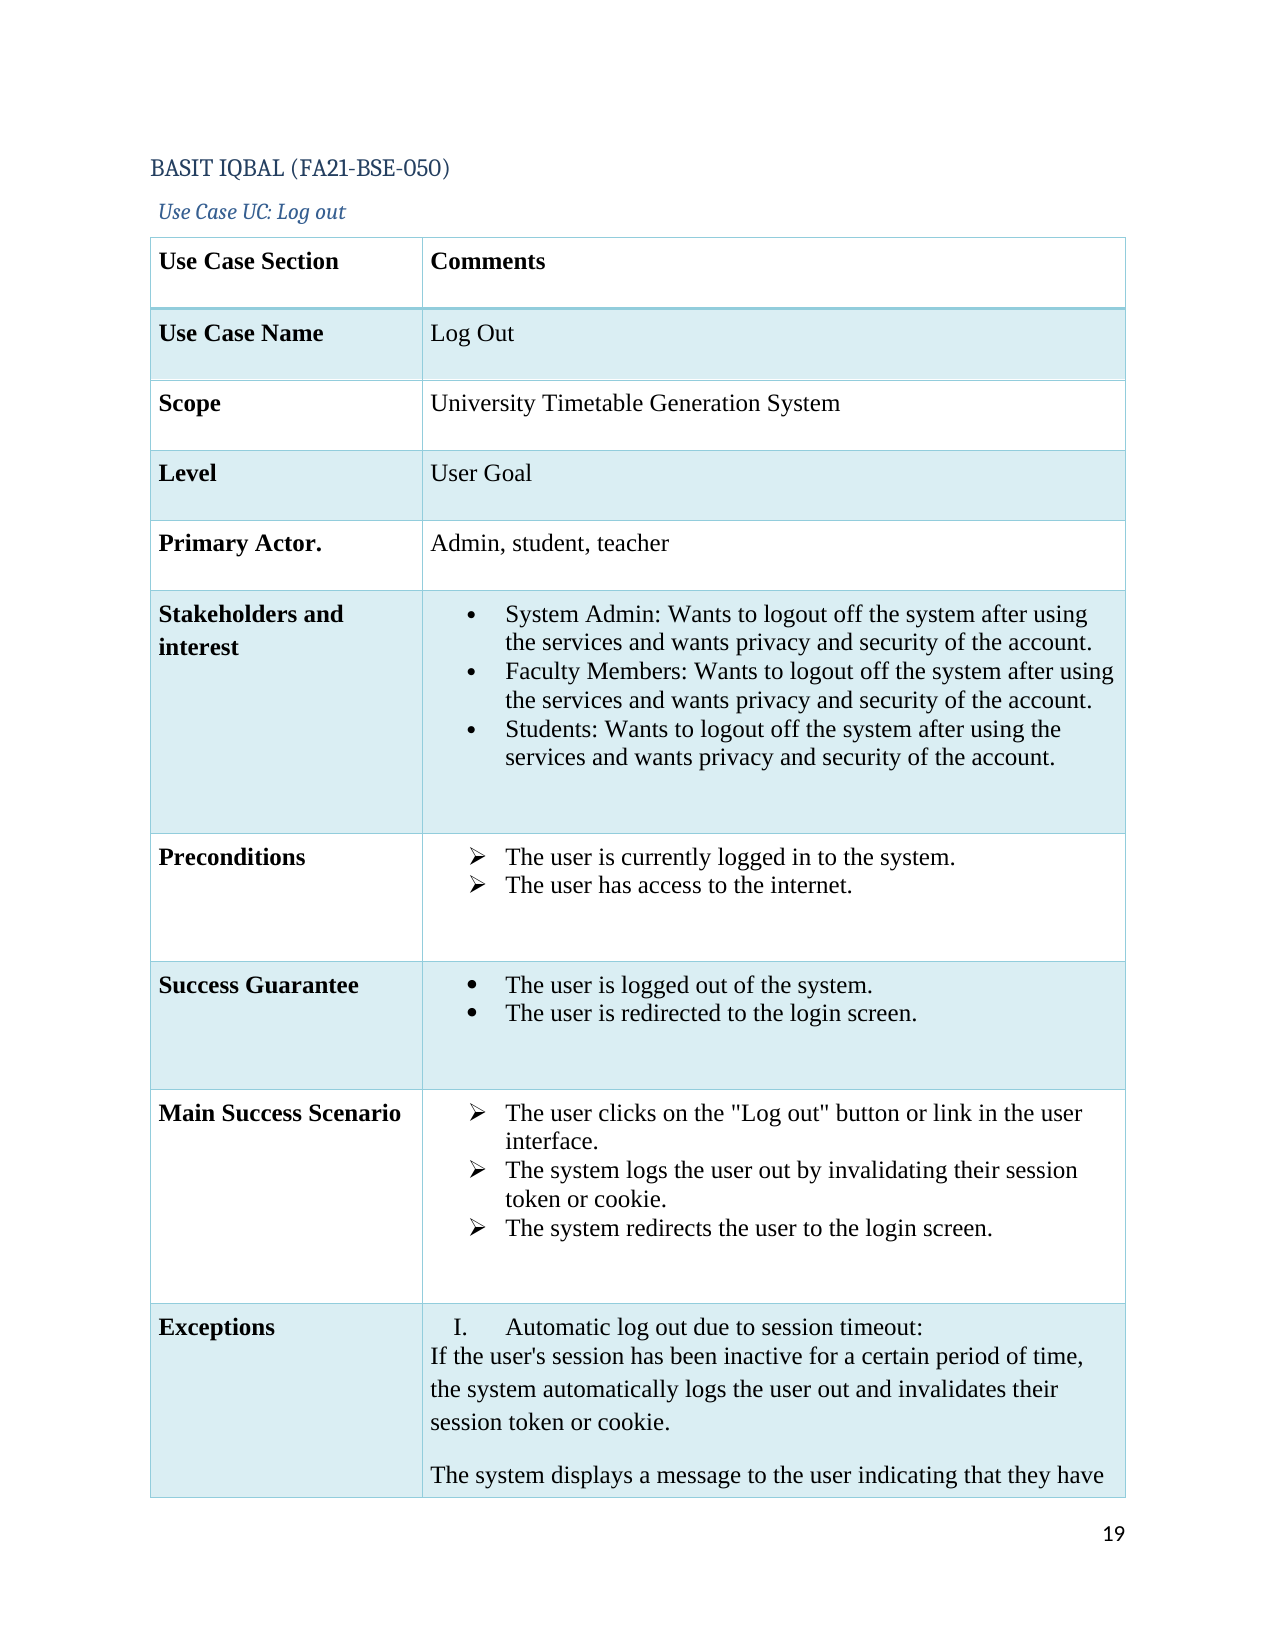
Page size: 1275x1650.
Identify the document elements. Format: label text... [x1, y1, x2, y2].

table_cell Preconditions [151, 834, 422, 961]
table_cell Log Out [423, 310, 1125, 379]
table_cell System Admin: Wants to logout off the system after using the services and wants privacy and security of the account. Faculty Members: Wants to logout off the system after using the services and wants privacy and security of the account. Students: Wants to logout off the system after using the services and wants privacy and security of the account. [423, 591, 1125, 833]
table_header Use Case Section [151, 238, 422, 307]
table_cell Success Guarantee [151, 962, 422, 1089]
table_cell The user is logged out of the system. The user is redirected to the login screen. [423, 962, 1125, 1089]
table_cell University Timetable Generation System [423, 381, 1125, 449]
table_cell Admin, student, teacher [423, 521, 1125, 590]
subtitle BASIT IQBAL (FA21-BSE-050) [150, 154, 1125, 183]
table_cell User Goal [423, 451, 1125, 520]
table_cell Exceptions [151, 1304, 422, 1497]
table_cell Level [151, 451, 422, 520]
table_header Comments [423, 238, 1125, 307]
table_cell The user clicks on the "Log out" button or link in the user interface. The system logs the user out by invalidating their session token or cookie. The system redirects the user to the login screen. [423, 1090, 1125, 1303]
table_header Use Case UC: Log out [150, 187, 363, 237]
table_cell Scope [151, 381, 422, 449]
table_cell The user is currently logged in to the system. The user has access to the internet. [423, 834, 1125, 961]
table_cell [423, 1304, 1125, 1497]
table_cell Use Case Name [151, 310, 422, 379]
table_cell Main Success Scenario [151, 1090, 422, 1303]
table_cell Primary Actor. [151, 521, 422, 590]
table_cell Stakeholders and interest [151, 591, 422, 833]
